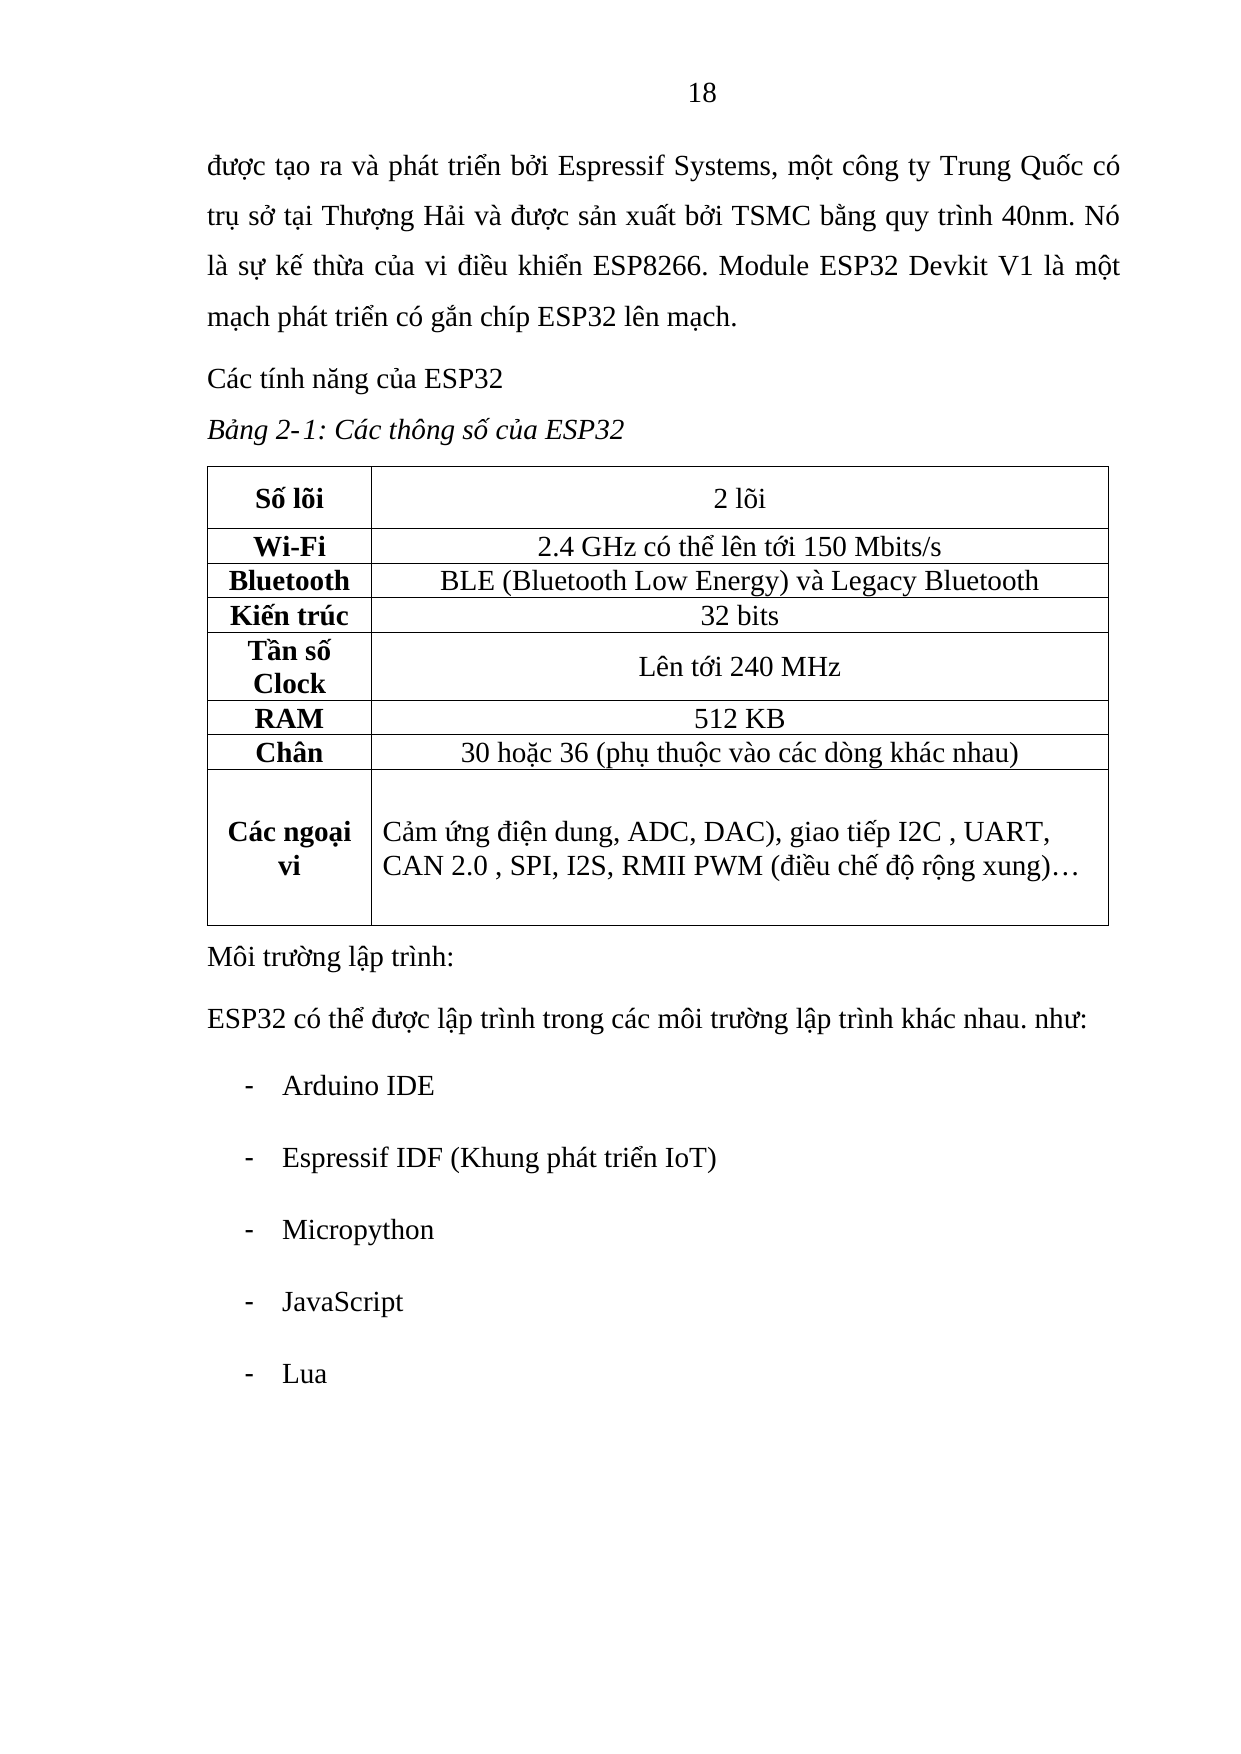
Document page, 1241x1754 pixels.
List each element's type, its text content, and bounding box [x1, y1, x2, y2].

table_cell 30 hoặc 36 (phụ thuộc vào các dòng khác nhau) [372, 735, 1108, 769]
text Các tính năng của ESP32 [207, 361, 1122, 395]
table_cell Các ngoại vi [208, 770, 371, 925]
table_cell 32 bits [372, 598, 1108, 632]
list Micropython [244, 1208, 1122, 1248]
table_cell 512 KB [372, 701, 1108, 734]
list JavaScript [244, 1280, 1122, 1320]
table_header Số lõi [208, 467, 371, 528]
table_cell Lên tới 240 MHz [372, 633, 1108, 700]
table_cell Chân [208, 735, 371, 769]
list Arduino IDE [244, 1064, 1122, 1104]
table_cell RAM [208, 701, 371, 734]
text ESP32 có thể được lập trình trong các môi trường lập trình khác nhau. như: [207, 1002, 1122, 1035]
list Espressif IDF (Khung phát triển IoT) [244, 1136, 1122, 1176]
text Môi trường lập trình: [207, 939, 1122, 972]
table_cell Kiến trúc [208, 598, 371, 632]
table_cell 2.4 GHz có thể lên tới 150 Mbits/s [372, 529, 1108, 562]
table_cell BLE (Bluetooth Low Energy) và Legacy Bluetooth [372, 564, 1108, 597]
table_header 2 lõi [372, 467, 1108, 528]
table_cell Wi-Fi [208, 529, 371, 562]
table_cell Cảm ứng điện dung, ADC, DAC), giao tiếp I2C , UART, CAN 2.0 , SPI, I2S, RMII PWM (điều chế độ rộng xung)… [372, 770, 1108, 925]
table_cell Tần số Clock [208, 633, 371, 700]
list Lua [244, 1352, 1122, 1392]
text Bảng 2-1: Các thông số của ESP32 [207, 412, 1122, 445]
table_cell Bluetooth [208, 564, 371, 597]
